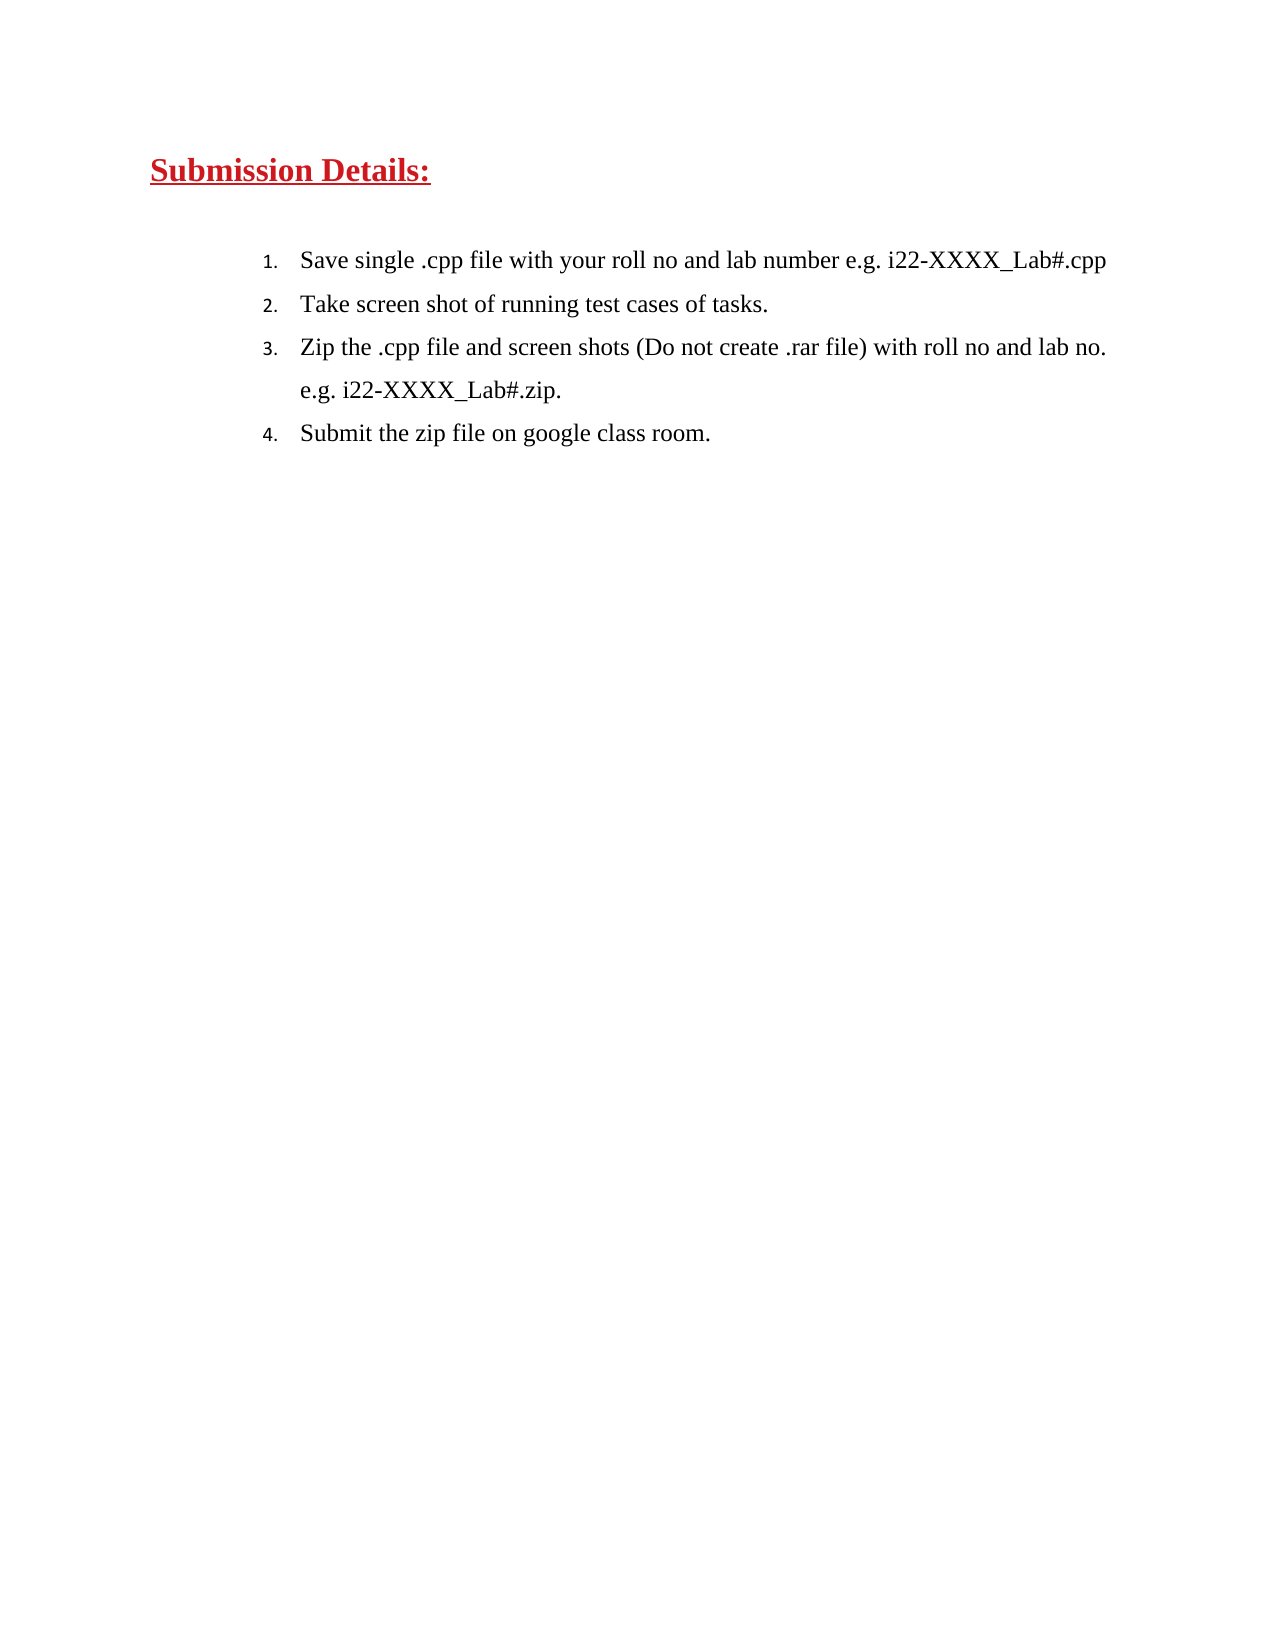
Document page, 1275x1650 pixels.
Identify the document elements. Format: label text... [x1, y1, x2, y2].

list Submit the zip file on google class room. [262, 418, 1125, 447]
list Zip the .cpp file and screen shots (Do not create .rar file) with roll no and lab no. e.g. i22-XXXX_Lab#.zip. [262, 332, 1125, 404]
text Submission Details: [150, 150, 1128, 188]
list Take screen shot of running test cases of tasks. [262, 289, 1125, 317]
list Save single .cpp file with your roll no and lab number e.g. i22-XXXX_Lab#.cpp [262, 246, 1125, 274]
